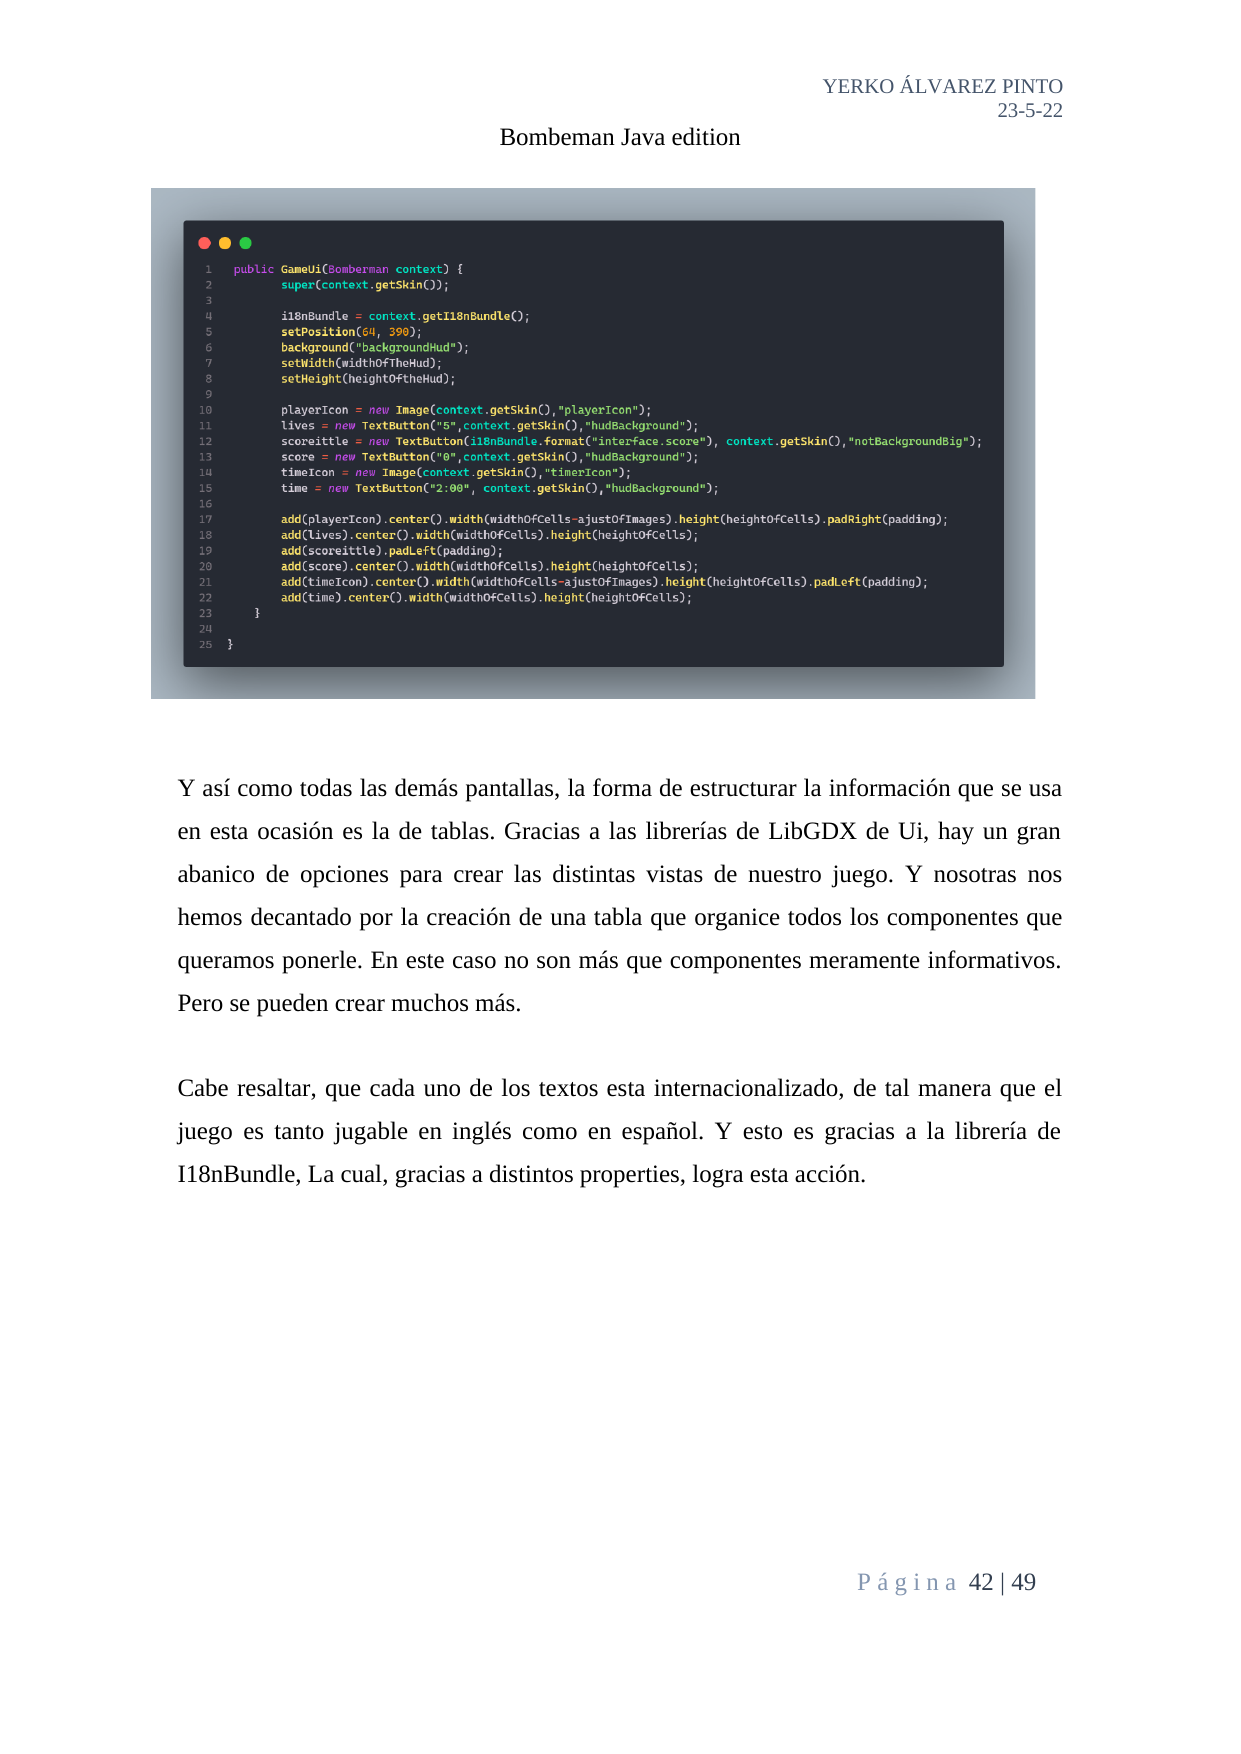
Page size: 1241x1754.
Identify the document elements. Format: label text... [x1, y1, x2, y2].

text Y así como todas las demás pantallas, la forma de estructurar la información que se usa en esta ocasión es la de tablas. Gracias a las librerías de LibGDX de Ui, hay un gran abanico de opciones para crear las distintas vistas de nuestro juego. Y nosotras nos hemos decantado por la creación de una tabla que organice todos los componentes que queramos ponerle. En este caso no son más que componentes meramente informativos. Pero se pueden crear muchos más. [177, 773, 1063, 1017]
text Cabe resaltar, que cada uno de los textos esta internacionalizado, de tal manera que el juego es tanto jugable en inglés como en español. Y esto es gracias a la librería de I18nBundle, La cual, gracias a distintos properties, logra esta acción. [177, 1073, 1063, 1188]
picture [151, 188, 1036, 699]
